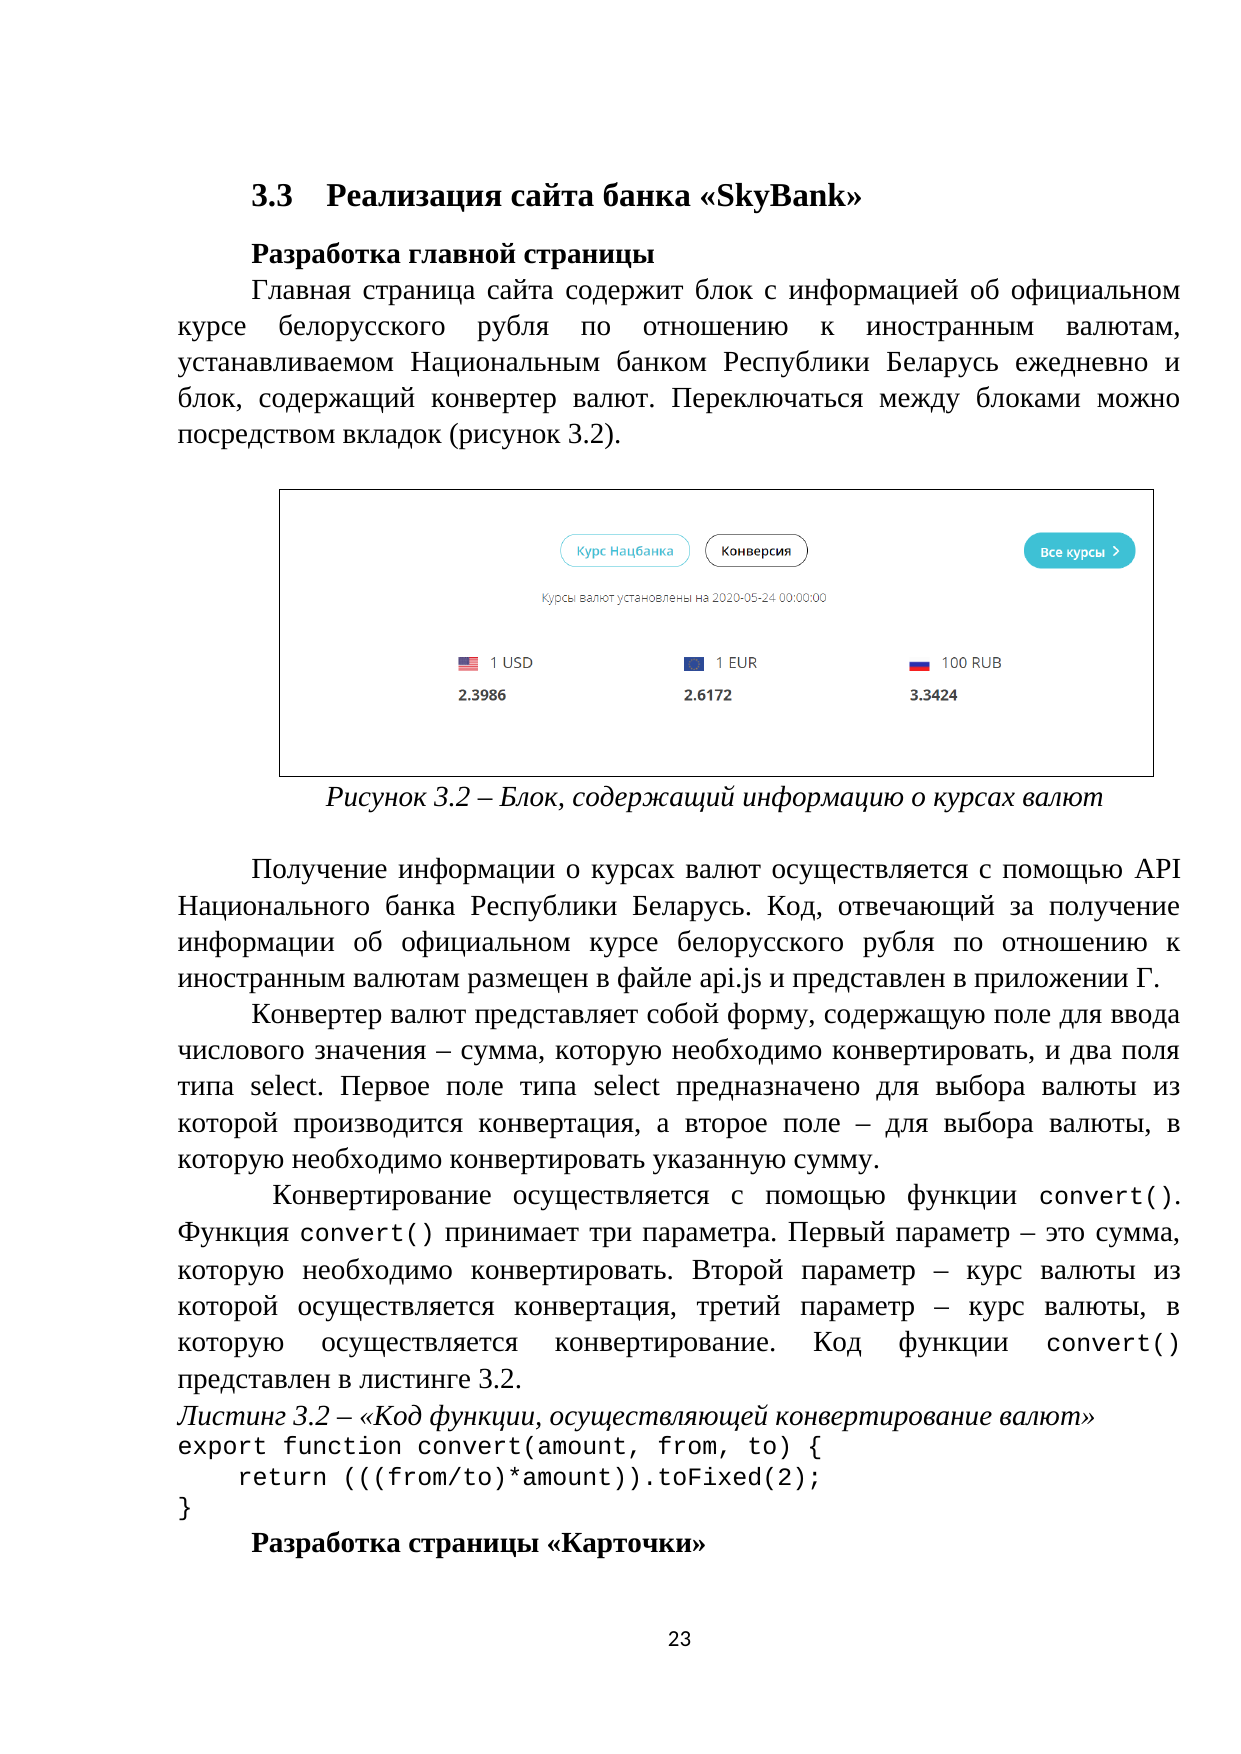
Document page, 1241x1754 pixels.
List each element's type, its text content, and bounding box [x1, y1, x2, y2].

text return (((from/to)*amount)).toFixed(2); [177, 1464, 1181, 1493]
text Конвертер валют представляет собой форму, содержащую поле для ввода числового значения – сумма, которую необходимо конвертировать, и два поля типа select. Первое поле типа select предназначено для выбора валюты из которой производится конвертация, а второе поле – для выбора валюты, в которую необходимо конвертировать указанную сумму. [177, 996, 1181, 1174]
text Разработка главной страницы [177, 236, 1181, 269]
picture [280, 490, 1153, 776]
list Реализация сайта банка «SkyBank» [251, 175, 1181, 213]
text } [177, 1495, 1181, 1523]
text Листинг 3.2 – «Код функции, осуществляющей конвертирование валют» [177, 1398, 1181, 1431]
text Получение информации о курсах валют осуществляется с помощью API Национального банка Республики Беларусь. Код, отвечающий за получение информации об официальном курсе белорусского рубля по отношению к иностранным валютам размещен в файле api.js и представлен в приложении Г. [177, 852, 1181, 994]
text Рисунок 3.2 – Блок, содержащий информацию о курсах валют [177, 779, 1181, 813]
text export function convert(amount, from, to) { [177, 1434, 1181, 1462]
text Главная страница сайта содержит блок с информацией об официальном курсе белорусского рубля по отношению к иностранным валютам, устанавливаемом Национальным банком Республики Беларусь ежедневно и блок, содержащий конвертер валют. Переключаться между блоками можно посредством вкладок (рисунок 3.2). [177, 272, 1181, 450]
text Разработка страницы «Карточки» [177, 1525, 1181, 1559]
text Конвертирование осуществляется с помощью функции convert(). Функция convert() принимает три параметра. Первый параметр – это сумма, которую необходимо конвертировать. Второй параметр – курс валюты из которой осуществляется конвертация, третий параметр – курс валюты, в которую осуществляется конвертирование. Код функции convert() представлен в листинге 3.2. [177, 1177, 1181, 1395]
